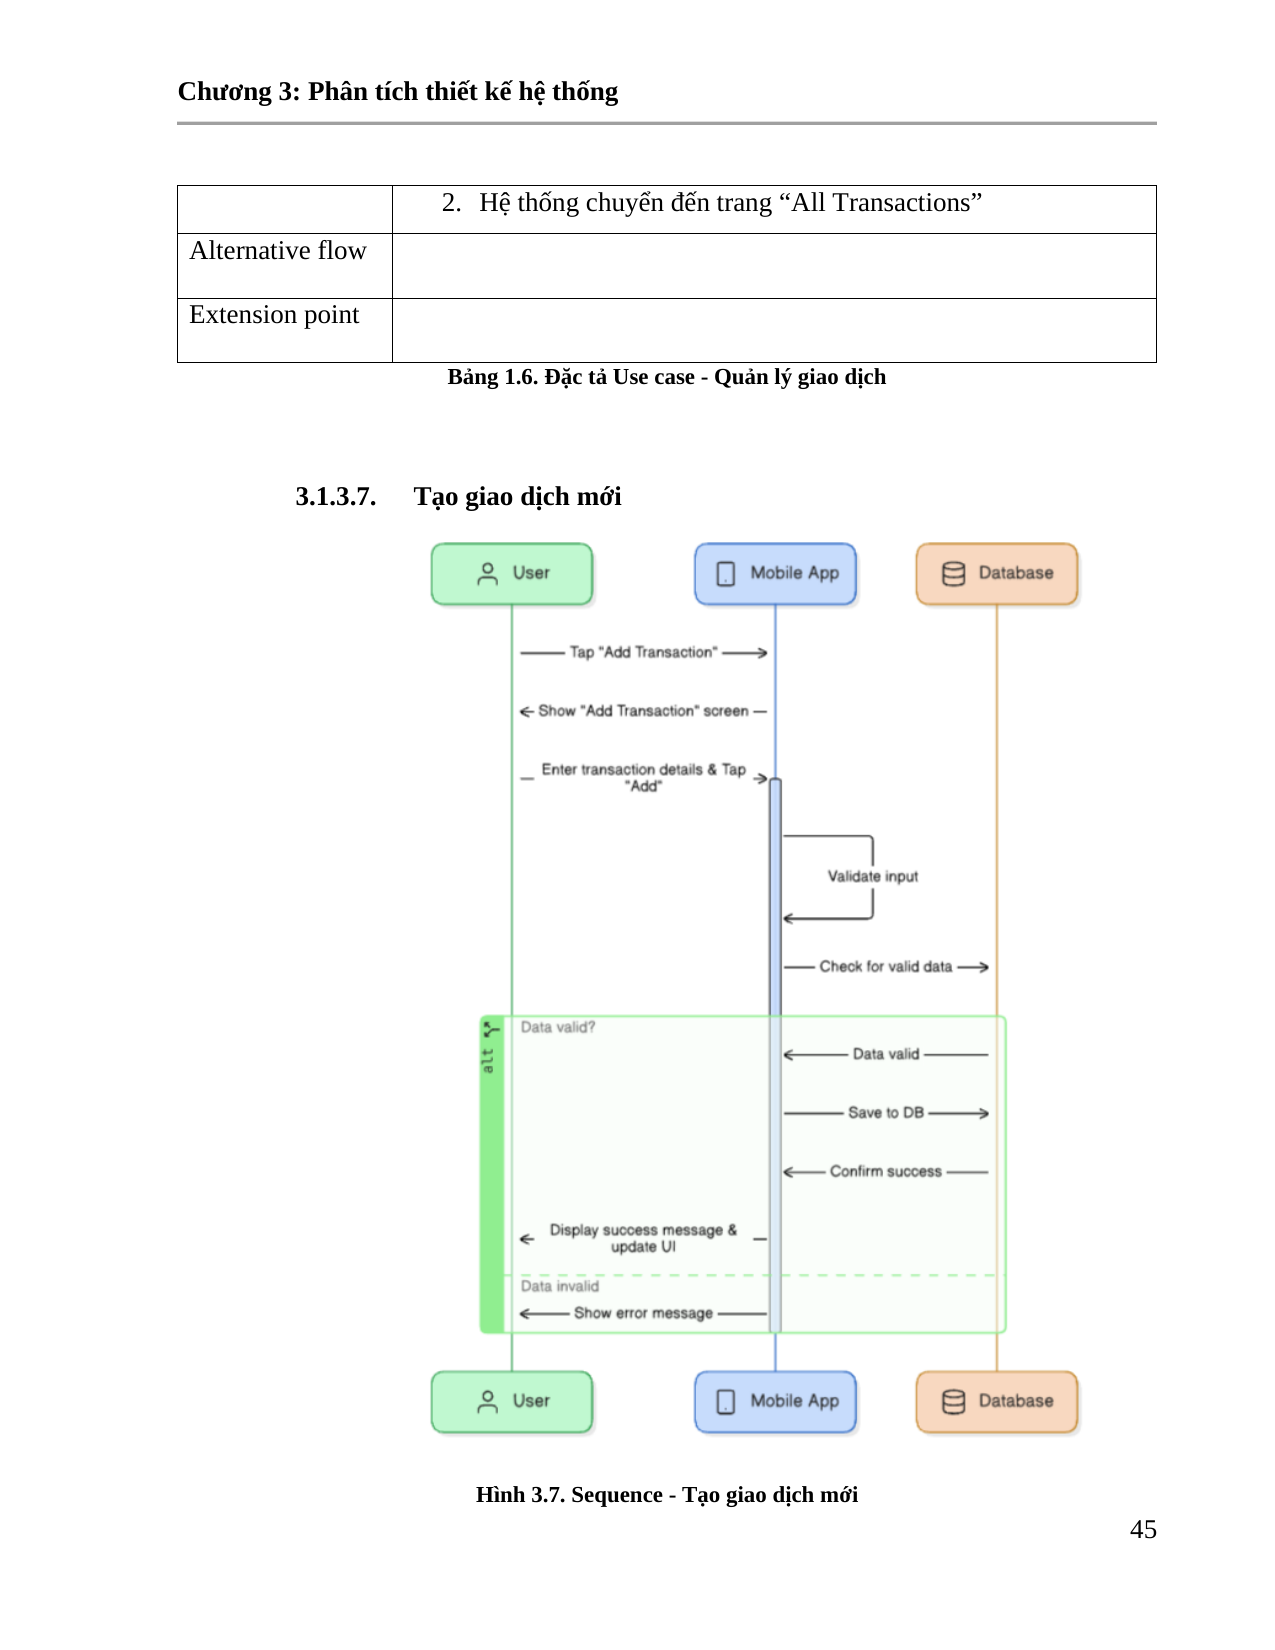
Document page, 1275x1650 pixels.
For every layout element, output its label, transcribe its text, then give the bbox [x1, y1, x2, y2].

picture [413, 530, 1102, 1450]
subtitle Tạo giao dịch mới [295, 480, 1157, 511]
text Hình 3.7. Sequence - Tạo giao dịch mới [177, 1481, 1157, 1508]
text Bảng 1.6. Đặc tả Use case - Quản lý giao dịch [177, 363, 1157, 389]
